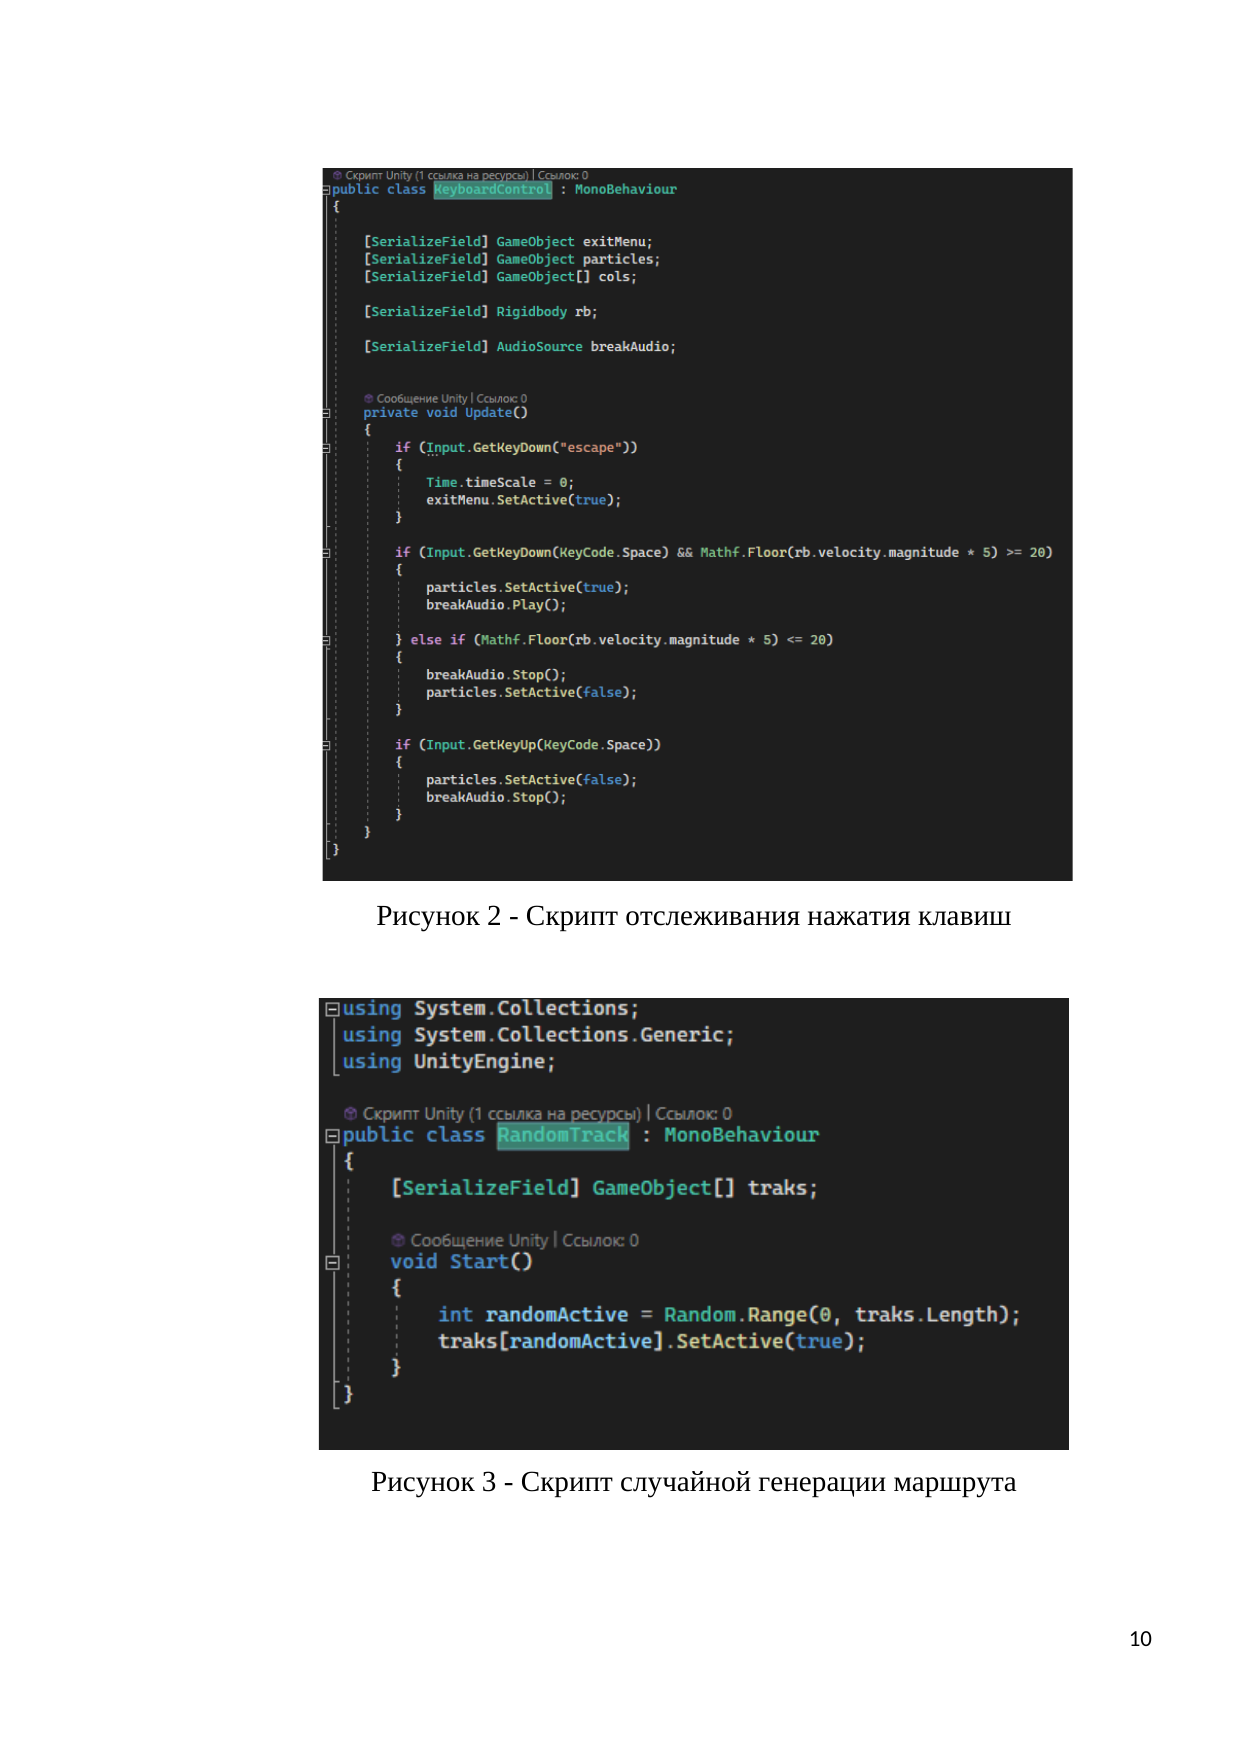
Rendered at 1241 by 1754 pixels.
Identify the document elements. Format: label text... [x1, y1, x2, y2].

text Рисунок 3 - Скрипт случайной генерации маршрута [162, 1464, 1152, 1497]
text Рисунок 2 - Скрипт отслеживания нажатия клавиш [162, 898, 1152, 931]
